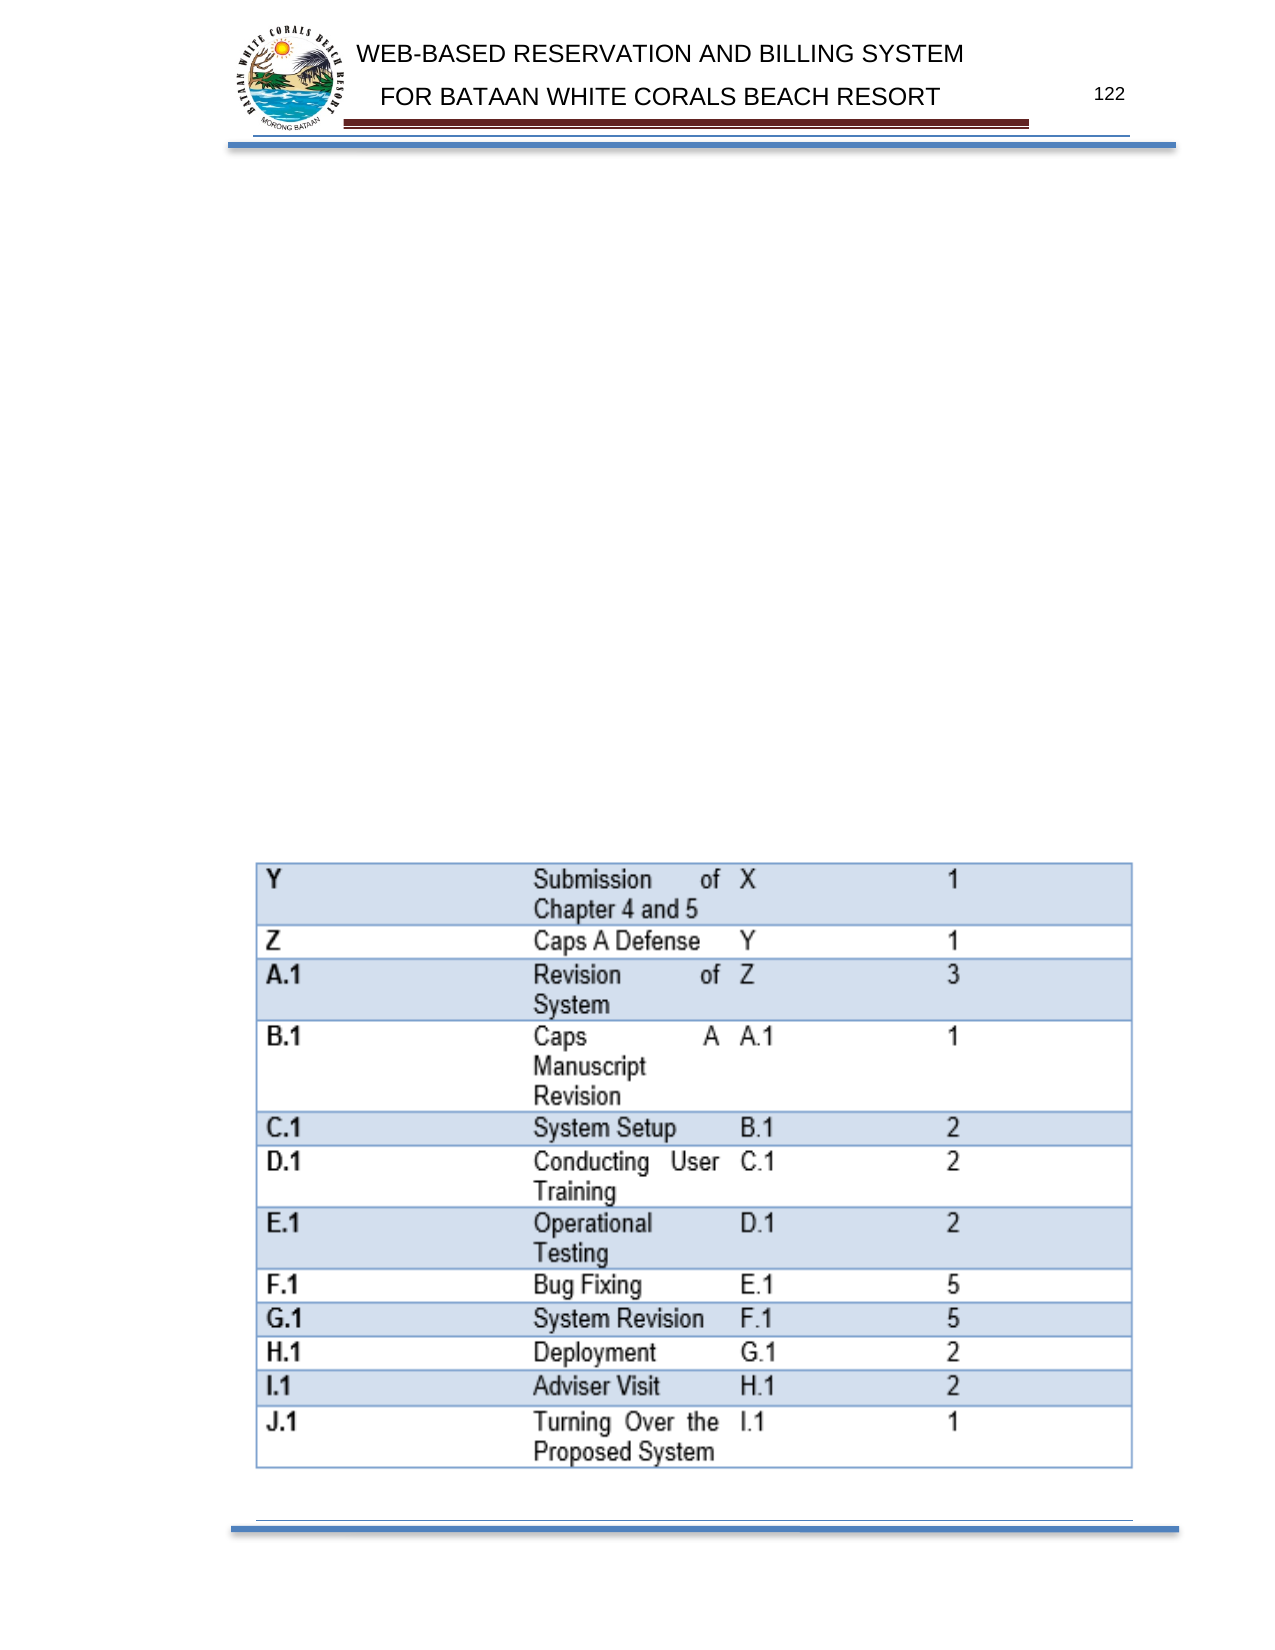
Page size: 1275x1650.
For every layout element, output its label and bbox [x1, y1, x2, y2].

picture [250, 861, 1137, 1477]
picture [234, 20, 344, 130]
